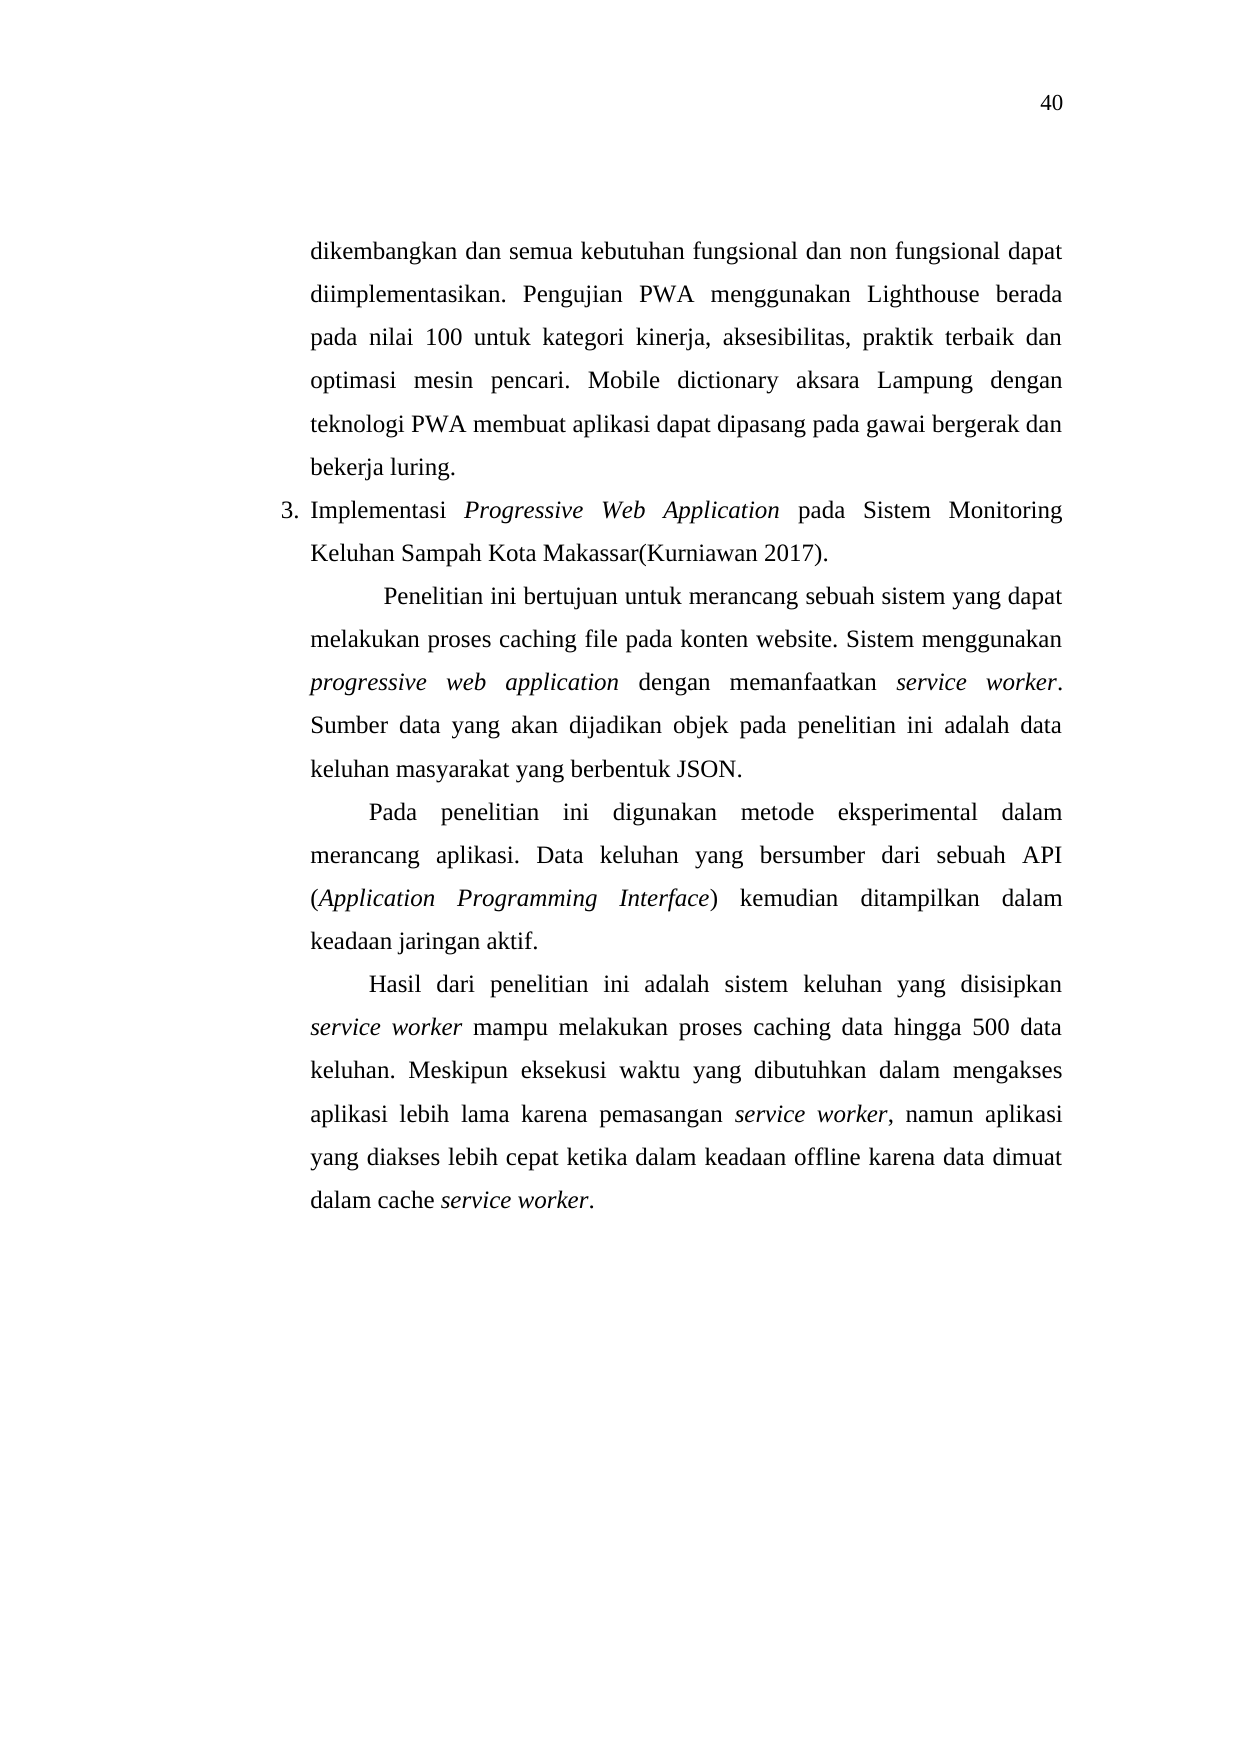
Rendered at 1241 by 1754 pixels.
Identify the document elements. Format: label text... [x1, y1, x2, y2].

list Pada penelitian ini digunakan metode eksperimental dalam merancang aplikasi. Data keluhan yang bersumber dari sebuah API (Application Programming Interface) kemudian ditampilkan dalam keadaan jaringan aktif. [310, 797, 1063, 955]
list Penelitian ini bertujuan untuk merancang sebuah sistem yang dapat melakukan proses caching file pada konten website. Sistem menggunakan progressive web application dengan memanfaatkan service worker. Sumber data yang akan dijadikan objek pada penelitian ini adalah data keluhan masyarakat yang berbentuk JSON. [310, 581, 1063, 782]
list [310, 236, 1063, 481]
list Hasil dari penelitian ini adalah sistem keluhan yang disisipkan service worker mampu melakukan proses caching data hingga 500 data keluhan. Meskipun eksekusi waktu yang dibutuhkan dalam mengakses aplikasi lebih lama karena pemasangan service worker, namun aplikasi yang diakses lebih cepat ketika dalam keadaan offline karena data dimuat dalam cache service worker. [310, 969, 1063, 1214]
list Implementasi Progressive Web Application pada Sistem Monitoring Keluhan Sampah Kota Makassar(Kurniawan 2017). [281, 495, 1063, 567]
